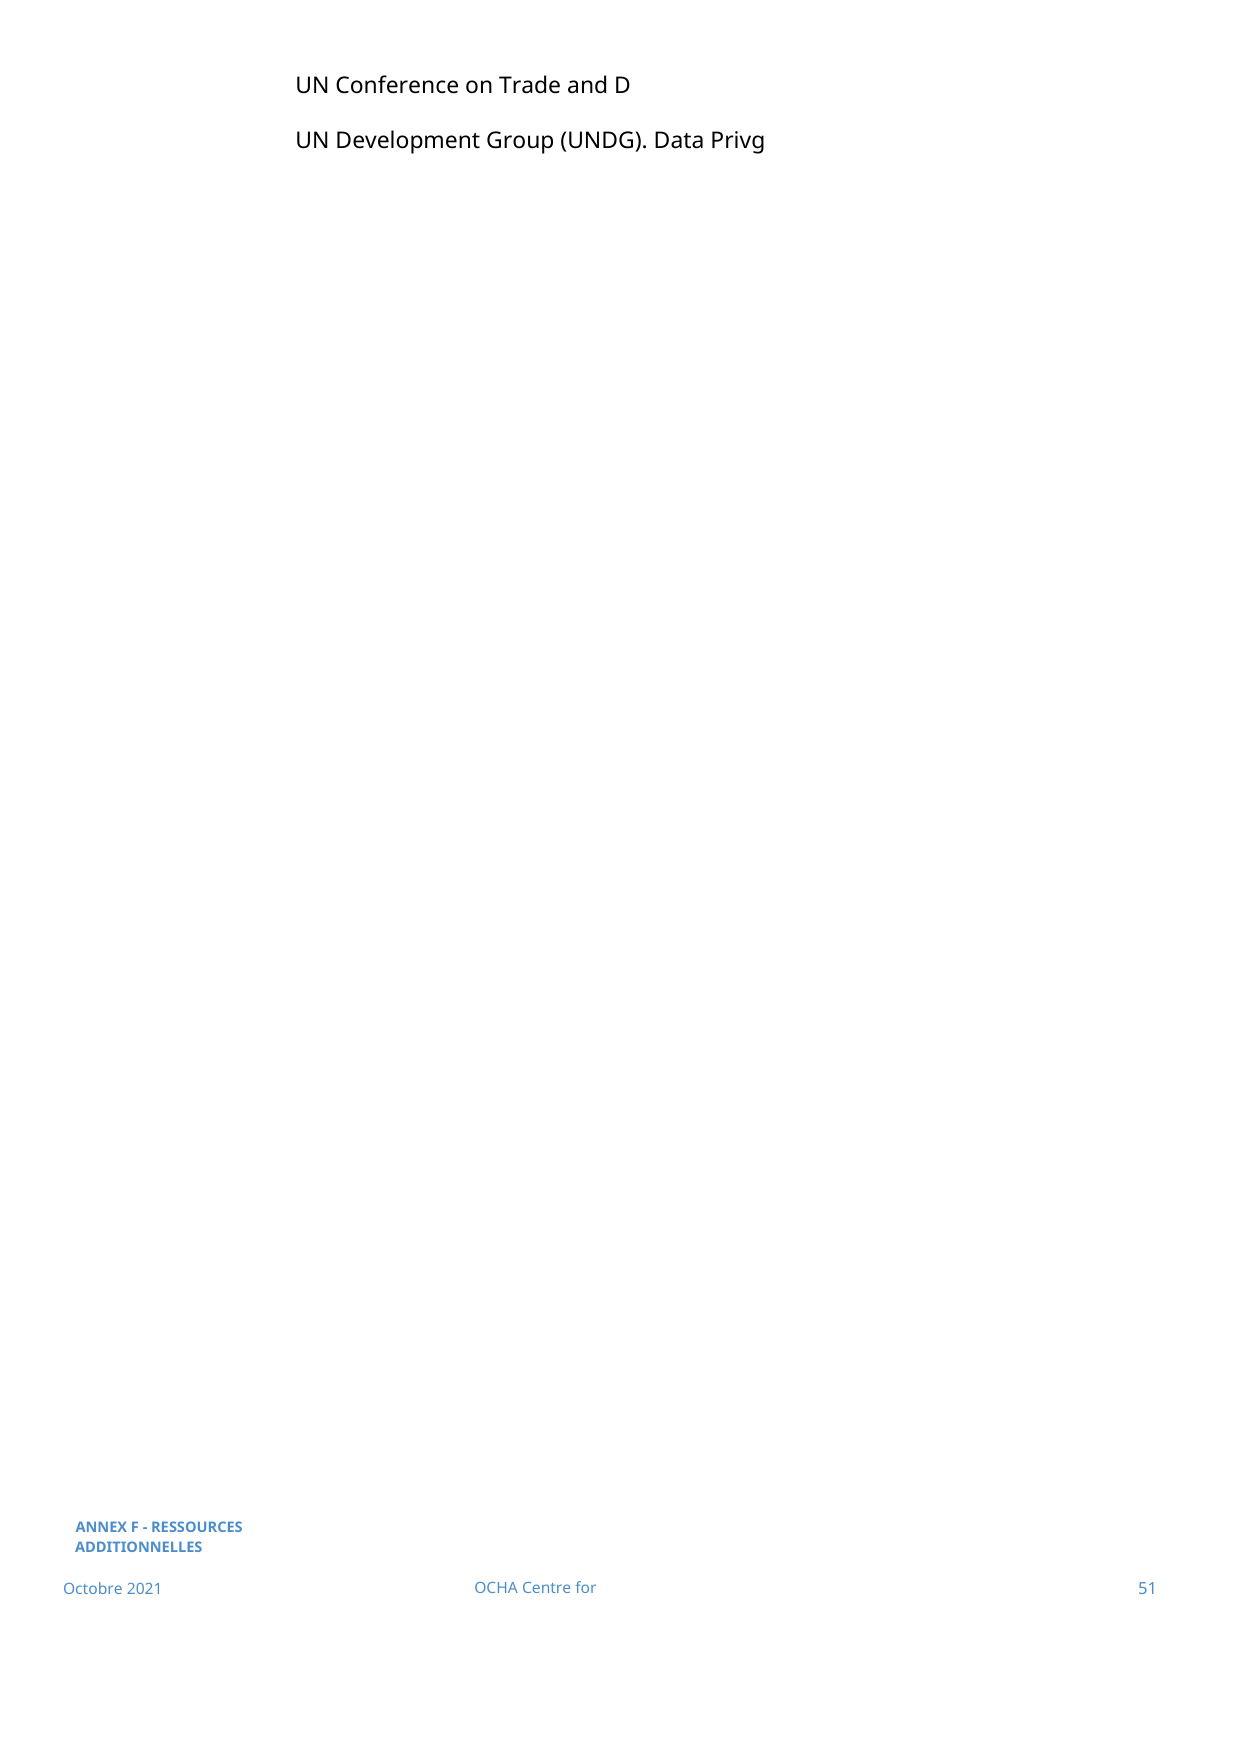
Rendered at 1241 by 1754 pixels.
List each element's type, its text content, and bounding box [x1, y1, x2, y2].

text UN Conference on Trade and D [295, 72, 1137, 99]
text UN Development Group (UNDG). Data Privg [295, 126, 1167, 154]
table_header 51 [792, 1572, 1157, 1597]
table_header OCHA Centre for Humanitarian Data [428, 1572, 792, 1597]
text ANNEX F - RESSOURCES ADDITIONNELLES [75, 1517, 252, 1557]
table_header Octobre 2021 [63, 1572, 427, 1597]
